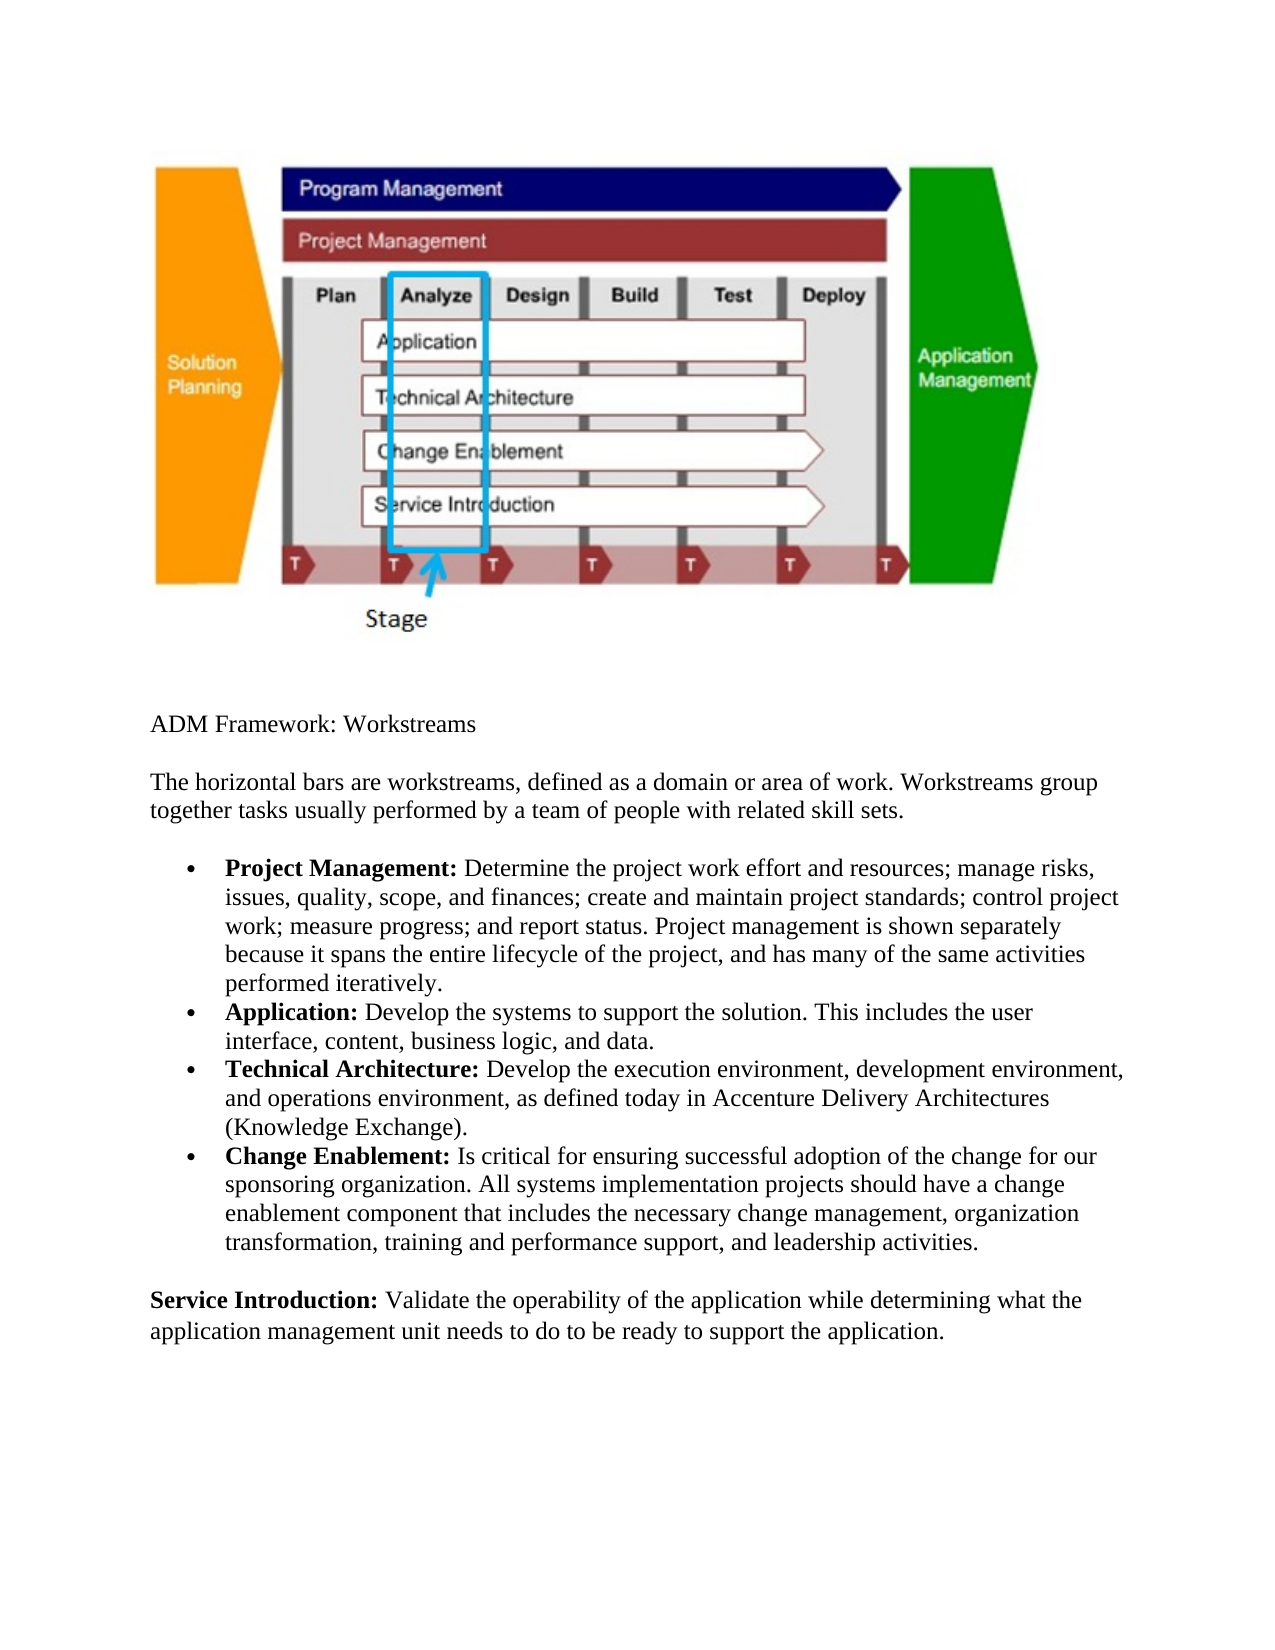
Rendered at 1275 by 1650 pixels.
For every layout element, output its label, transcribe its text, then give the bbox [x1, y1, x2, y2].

picture [150, 150, 1044, 643]
list Application: Develop the systems to support the solution. This includes the user interface, content, business logic, and data. [187, 997, 1125, 1054]
list Technical Architecture: Develop the execution environment, development environment, and operations environment, as defined today in Accenture Delivery Architectures (Knowledge Exchange). [187, 1054, 1125, 1141]
text Service Introduction: Validate the operability of the application while determining what the application management unit needs to do to be ready to support the application. [150, 1285, 1125, 1345]
list Project Management: Determine the project work effort and resources; manage risks, issues, quality, scope, and finances; create and maintain project standards; control project work; measure progress; and report status. Project management is shown separately because it spans the entire lifecycle of the project, and has many of the same activities performed iteratively. [187, 853, 1125, 997]
list Change Enablement: Is critical for ensuring successful adoption of the change for our sponsoring organization. All systems implementation projects should have a change enablement component that includes the necessary change management, organization transformation, training and performance support, and leadership activities. [187, 1141, 1125, 1256]
text The horizontal bars are workstreams, defined as a domain or area of work. Workstreams group together tasks usually performed by a team of people with related skill sets. [150, 767, 1125, 824]
text ADM Framework: Workstreams [150, 709, 1125, 737]
